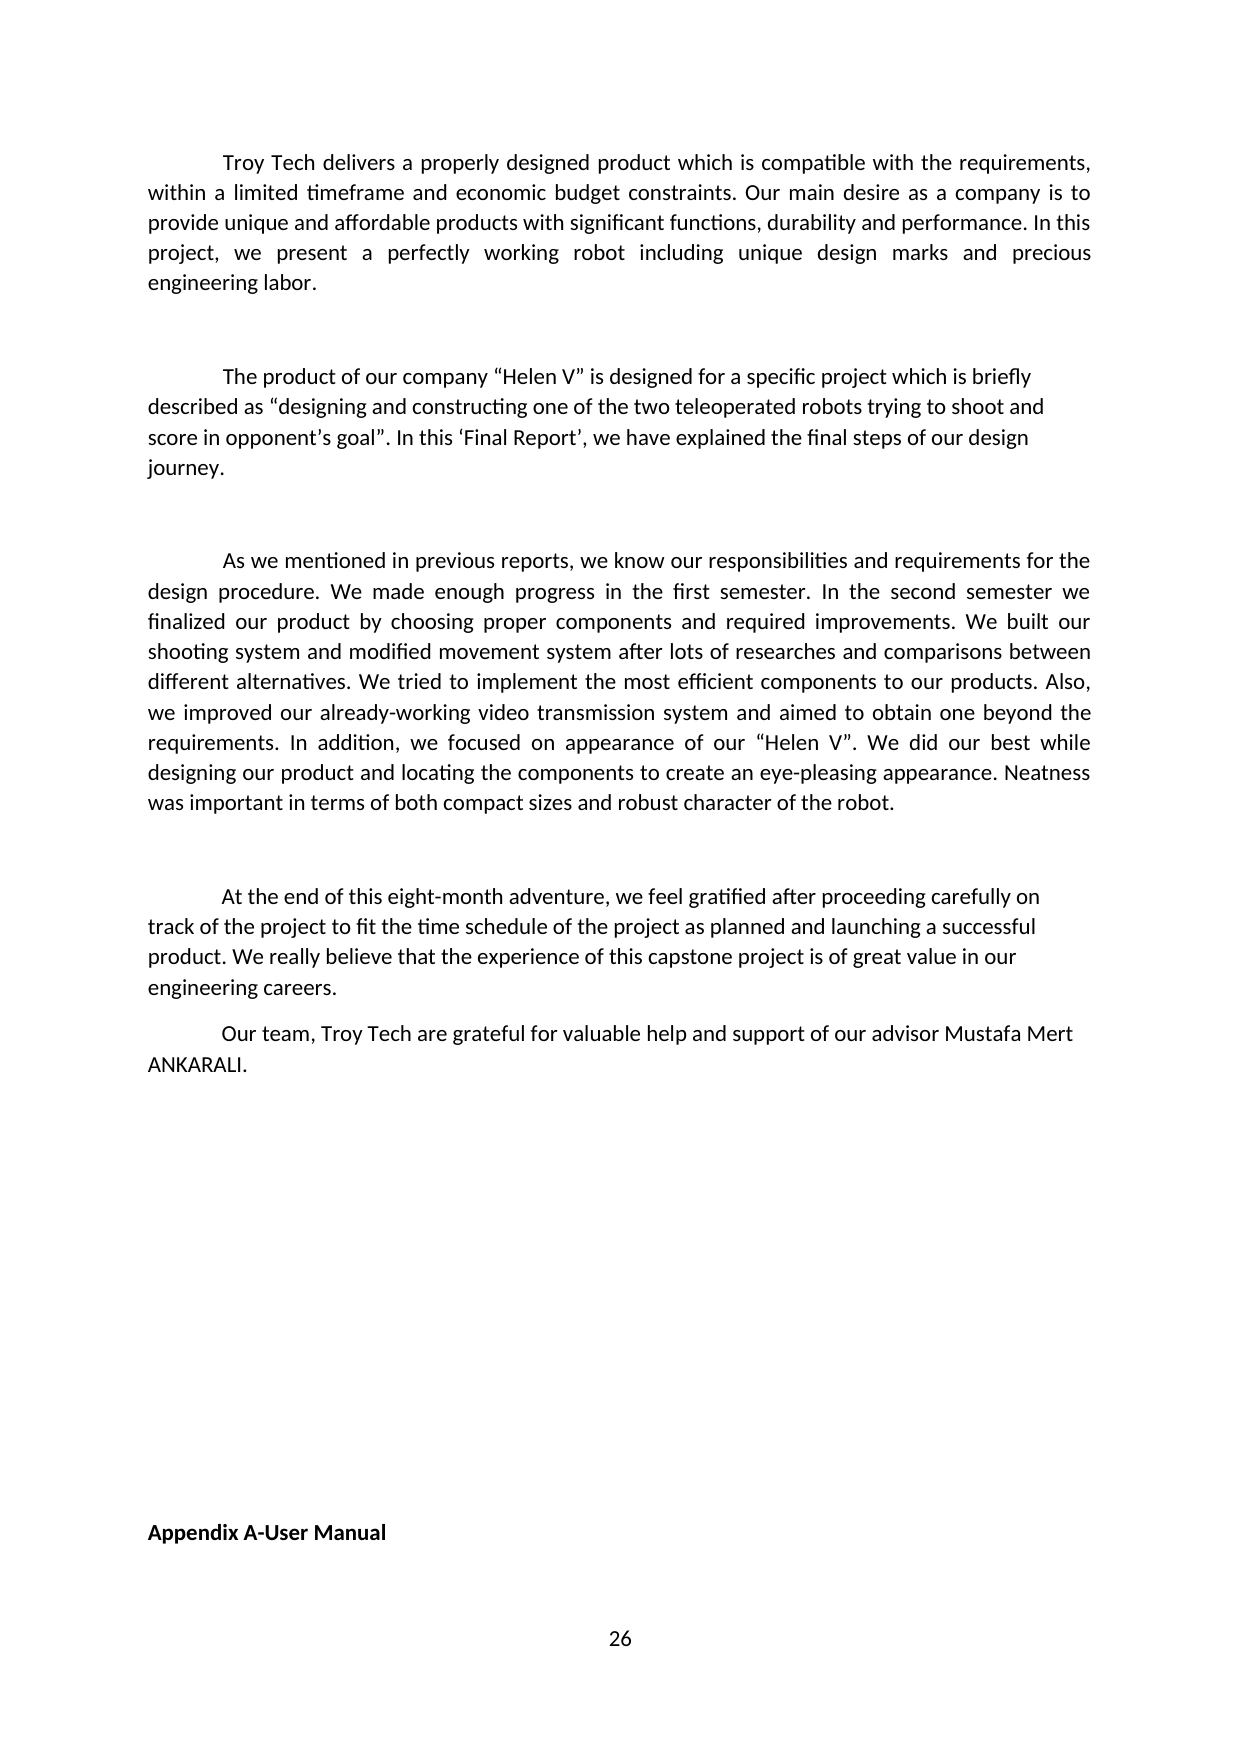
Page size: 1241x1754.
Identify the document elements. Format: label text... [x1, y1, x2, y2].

text Appendix A-User Manual [148, 1518, 1093, 1546]
text At the end of this eight-month adventure, we feel gratified after proceeding carefully on track of the project to fit the time schedule of the project as planned and launching a successful product. We really believe that the experience of this capstone project is of great value in our engineering careers. [148, 882, 1093, 1001]
text Troy Tech delivers a properly designed product which is compatible with the requirements, within a limited timeframe and economic budget constraints. Our main desire as a company is to provide unique and affordable products with significant functions, durability and performance. In this project, we present a perfectly working robot including unique design marks and precious engineering labor. [148, 148, 1093, 296]
text The product of our company “Helen V” is designed for a specific project which is briefly described as “designing and constructing one of the two teleoperated robots trying to shoot and score in opponent’s goal”. In this ‘Final Report’, we have explained the final steps of our design journey. [148, 362, 1093, 481]
text As we mentioned in previous reports, we know our responsibilities and requirements for the design procedure. We made enough progress in the first semester. In the second semester we finalized our product by choosing proper components and required improvements. We built our shooting system and modified movement system after lots of researches and comparisons between different alternatives. We tried to implement the most efficient components to our products. Also, we improved our already-working video transmission system and aimed to obtain one beyond the requirements. In addition, we focused on appearance of our “Helen V”. We did our best while designing our product and locating the components to create an eye-pleasing appearance. Neatness was important in terms of both compact sizes and robust character of the robot. [148, 547, 1093, 816]
text Our team, Troy Tech are grateful for valuable help and support of our advisor Mustafa Mert ANKARALI. [148, 1019, 1093, 1078]
